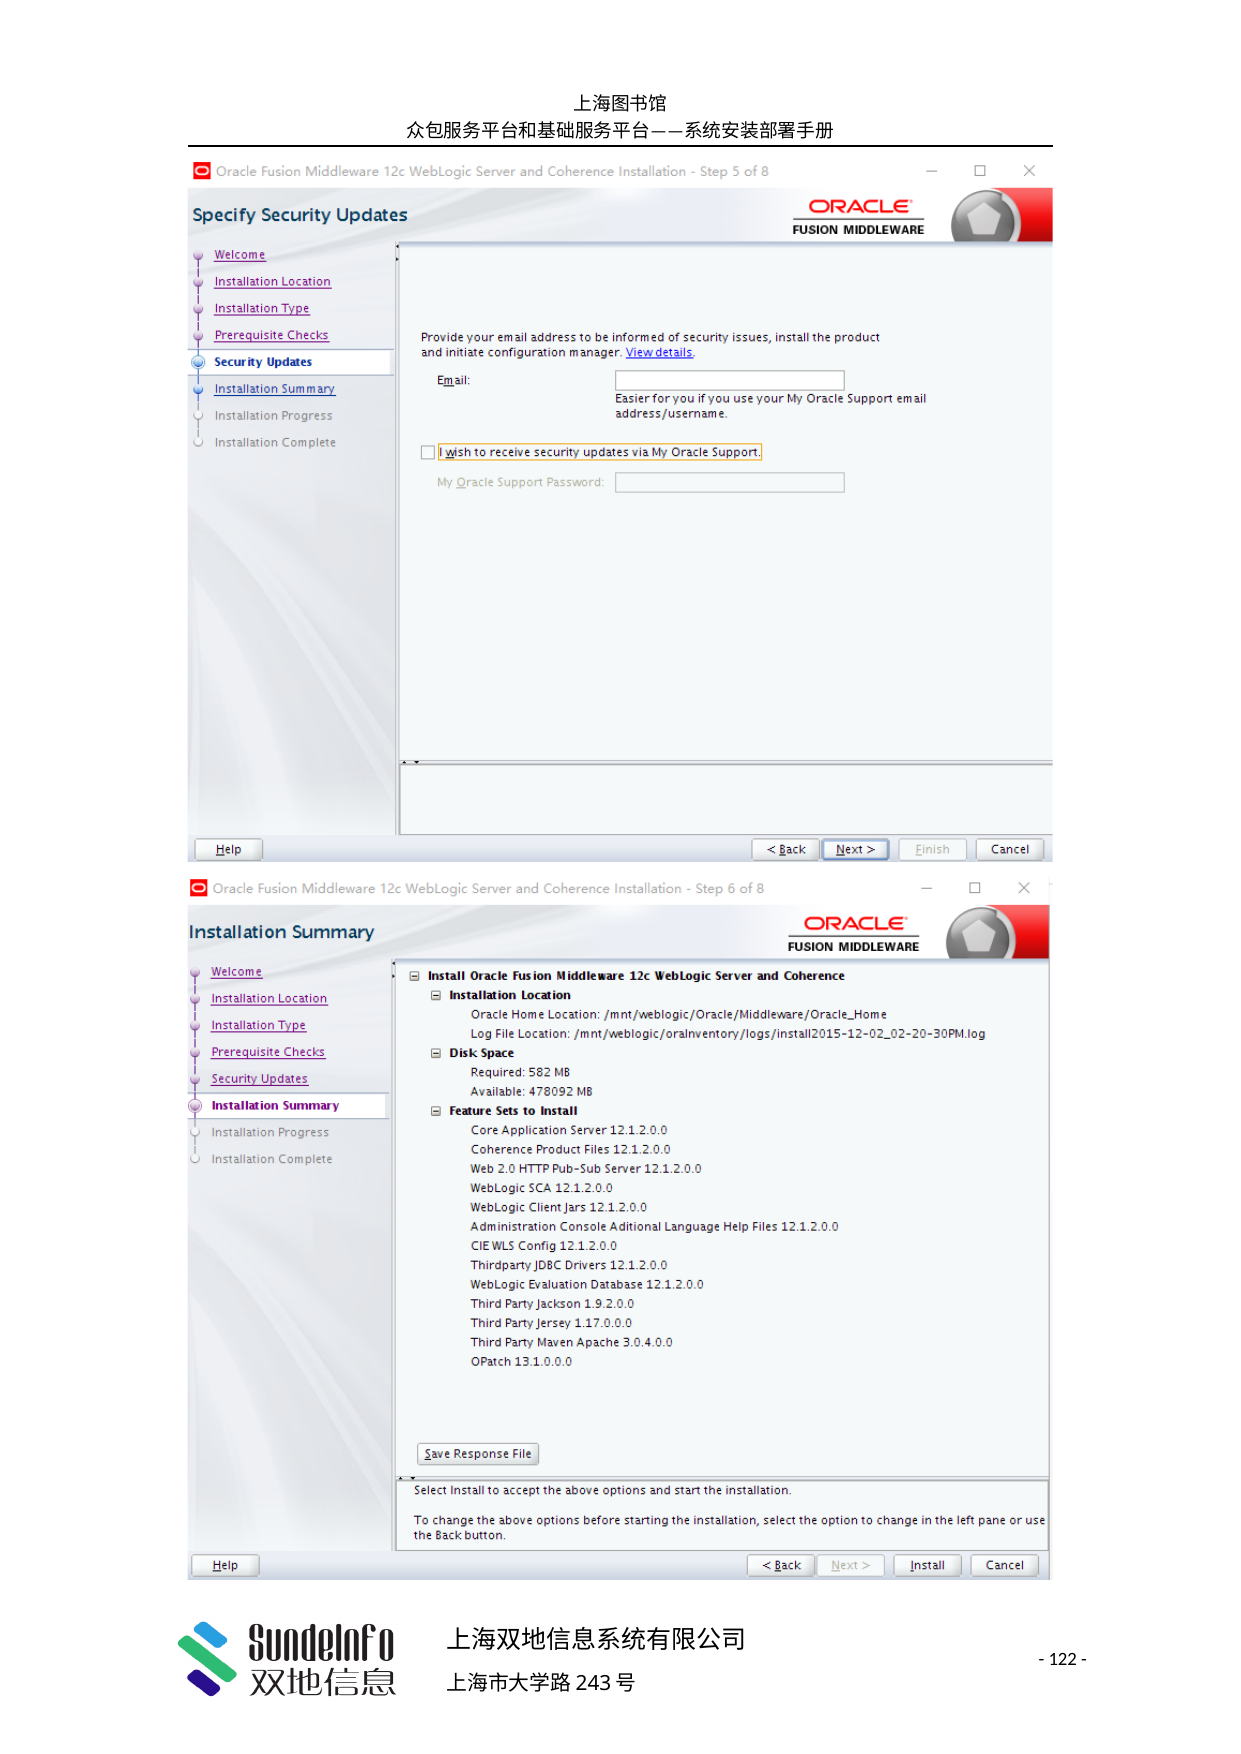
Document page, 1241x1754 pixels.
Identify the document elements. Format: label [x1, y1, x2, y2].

picture [187, 877, 1053, 1580]
picture [172, 1615, 403, 1702]
picture [187, 162, 1053, 862]
